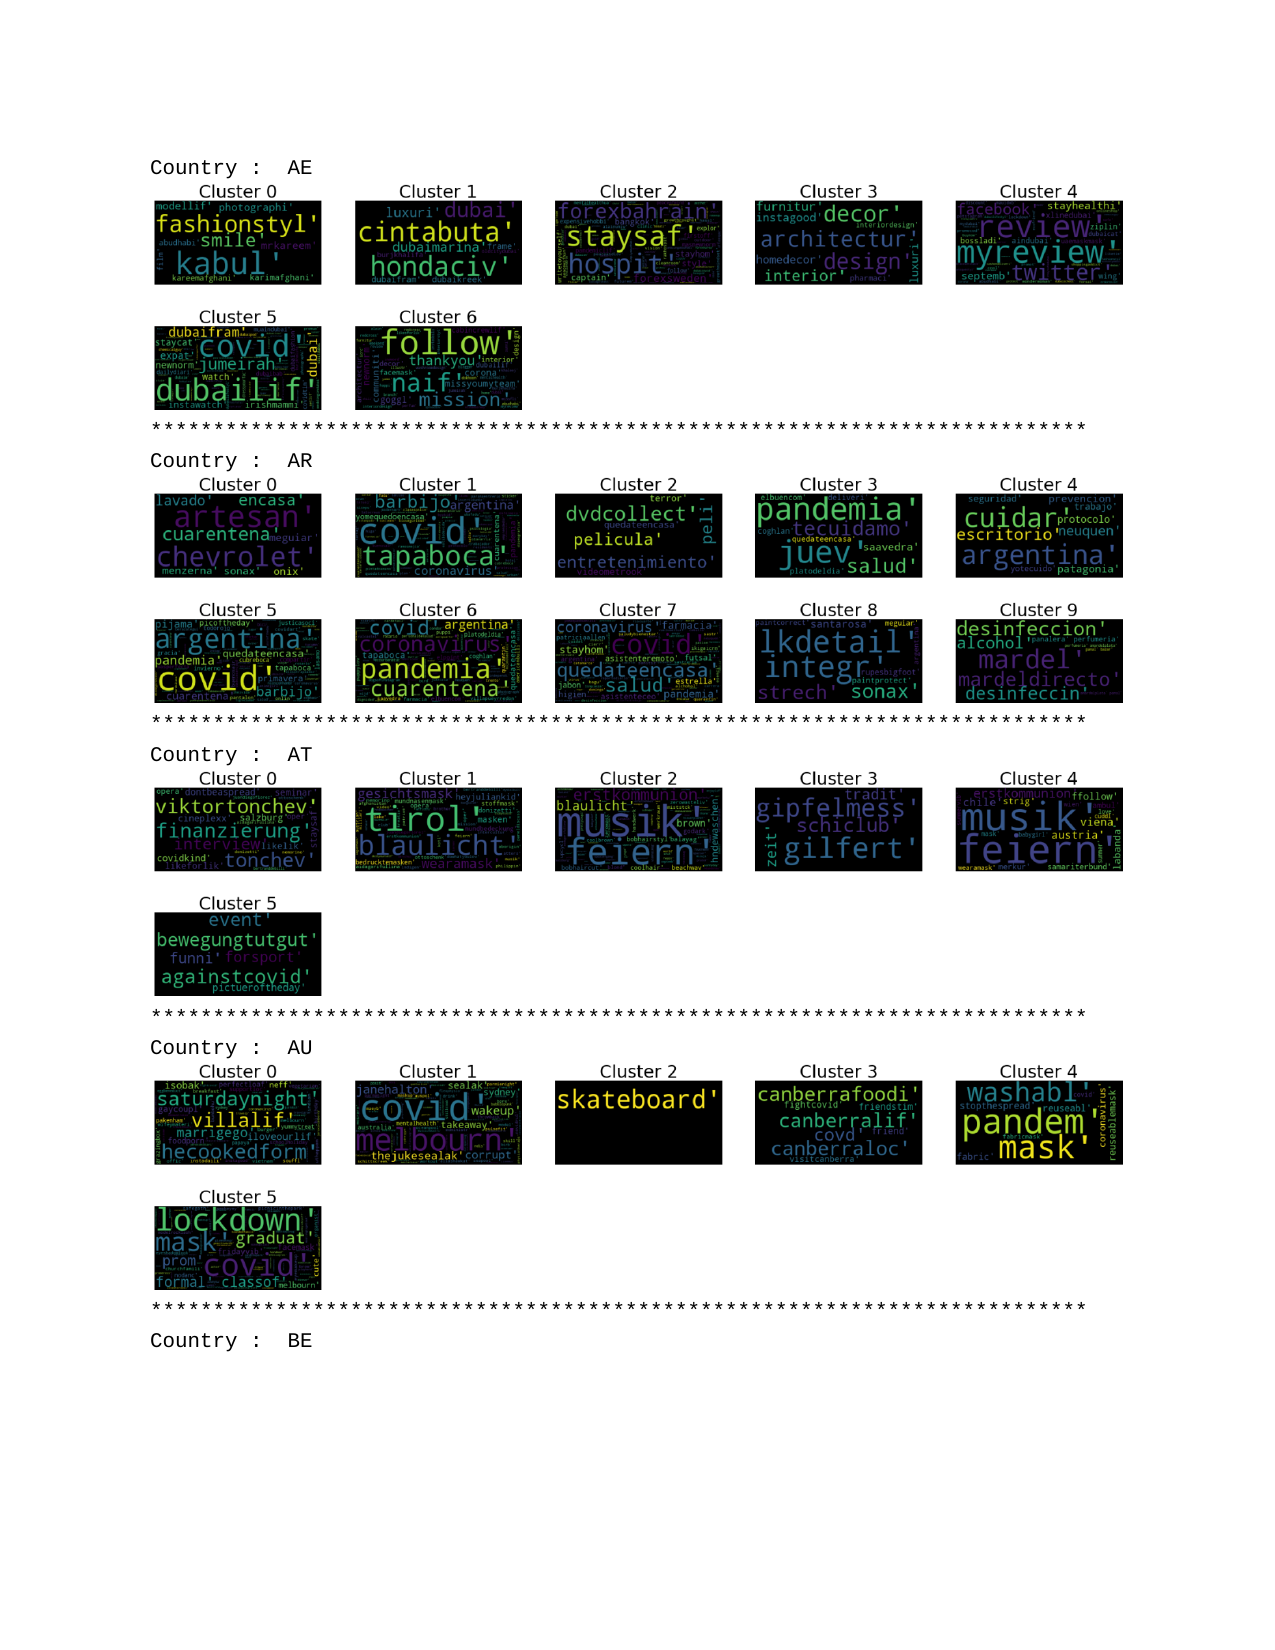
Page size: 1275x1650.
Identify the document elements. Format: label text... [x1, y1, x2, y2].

text *************************************************************************** [150, 1000, 1125, 1030]
text Country : AT [150, 737, 1125, 767]
text *************************************************************************** [150, 707, 1125, 737]
picture [150, 473, 1125, 707]
picture [150, 180, 1125, 414]
text *************************************************************************** [150, 1294, 1125, 1324]
text Country : AR [150, 443, 1125, 473]
text Country : BE [150, 1324, 1125, 1354]
picture [150, 767, 1125, 1000]
picture [150, 1060, 1125, 1294]
text Country : AE [150, 150, 1125, 180]
text Country : AU [150, 1030, 1125, 1060]
text *************************************************************************** [150, 414, 1125, 443]
